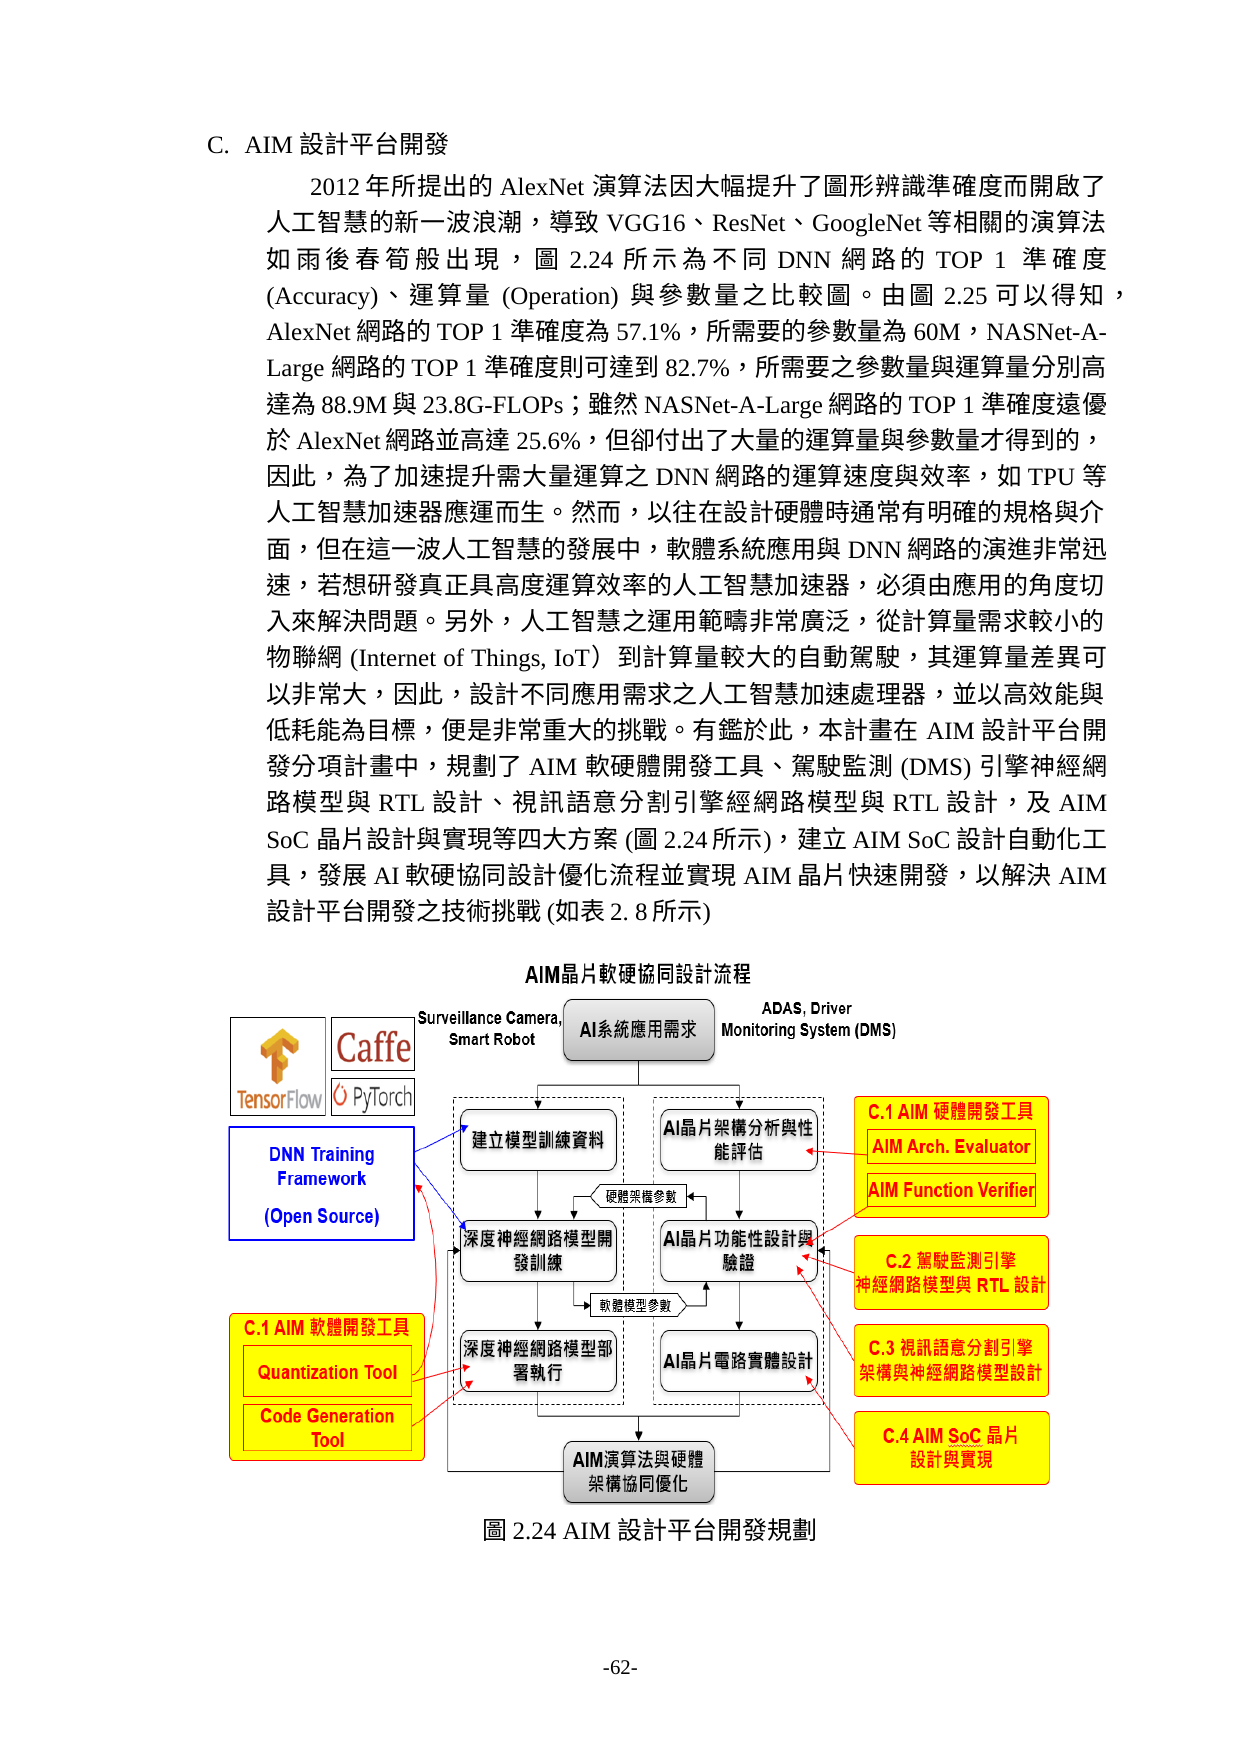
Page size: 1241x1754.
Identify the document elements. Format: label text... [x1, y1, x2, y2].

text 2012年所提出的AlexNet 演算法因大幅提升了圖形辨識準確度而開啟了人工智慧的新一波浪潮，導致VGG16、ResNet、GoogleNet等相關的演算法如雨後春筍般出現，圖2.24所示為不同DNN網路的TOP 1 準確度 (Accuracy)、運算量 (Operation) 與參數量之比較圖。由圖2.25可以得知，AlexNet網路的TOP 1 準確度為57.1%，所需要的參數量為60M，NASNet-A-Large 網路的TOP 1 準確度則可達到82.7%，所需要之參數量與運算量分別高達為88.9M與23.8G-FLOPs；雖然NASNet-A-Large網路的TOP 1 準確度遠優於AlexNet網路並高達25.6%，但卻付出了大量的運算量與參數量才得到的，因此，為了加速提升需大量運算之DNN網路的運算速度與效率，如TPU 等人工智慧加速器應運而生。然而，以往在設計硬體時通常有明確的規格與介面，但在這一波人工智慧的發展中，軟體系統應用與DNN網路的演進非常迅速，若想研發真正具高度運算效率的人工智慧加速器，必須由應用的角度切入來解決問題。另外，人工智慧之運用範疇非常廣泛，從計算量需求較小的物聯網 (Internet of Things, IoT）到計算量較大的自動駕駛，其運算量差異可以非常大，因此，設計不同應用需求之人工智慧加速處理器，並以高效能與低耗能為目標，便是非常重大的挑戰。有鑑於此，本計畫在AIM 設計平台開發分項計畫中，規劃了AIM 軟硬體開發工具、駕駛監測 (DMS) 引擎神經網路模型與RTL設計、視訊語意分割引擎經網路模型與RTL設計，及AIM SoC 晶片設計與實現等四大方案 (圖2.24所示)，建立AIM SoC設計自動化工具，發展AI軟硬協同設計優化流程並實現AIM晶片快速開發，以解決AIM 設計平台開發之技術挑戰 (如表2. 8所示) [266, 167, 1107, 928]
text 圖2.24 AIM 設計平台開發規劃 [192, 1511, 1107, 1547]
list AIM 設計平台開發 [207, 124, 1107, 160]
picture [221, 956, 1060, 1505]
